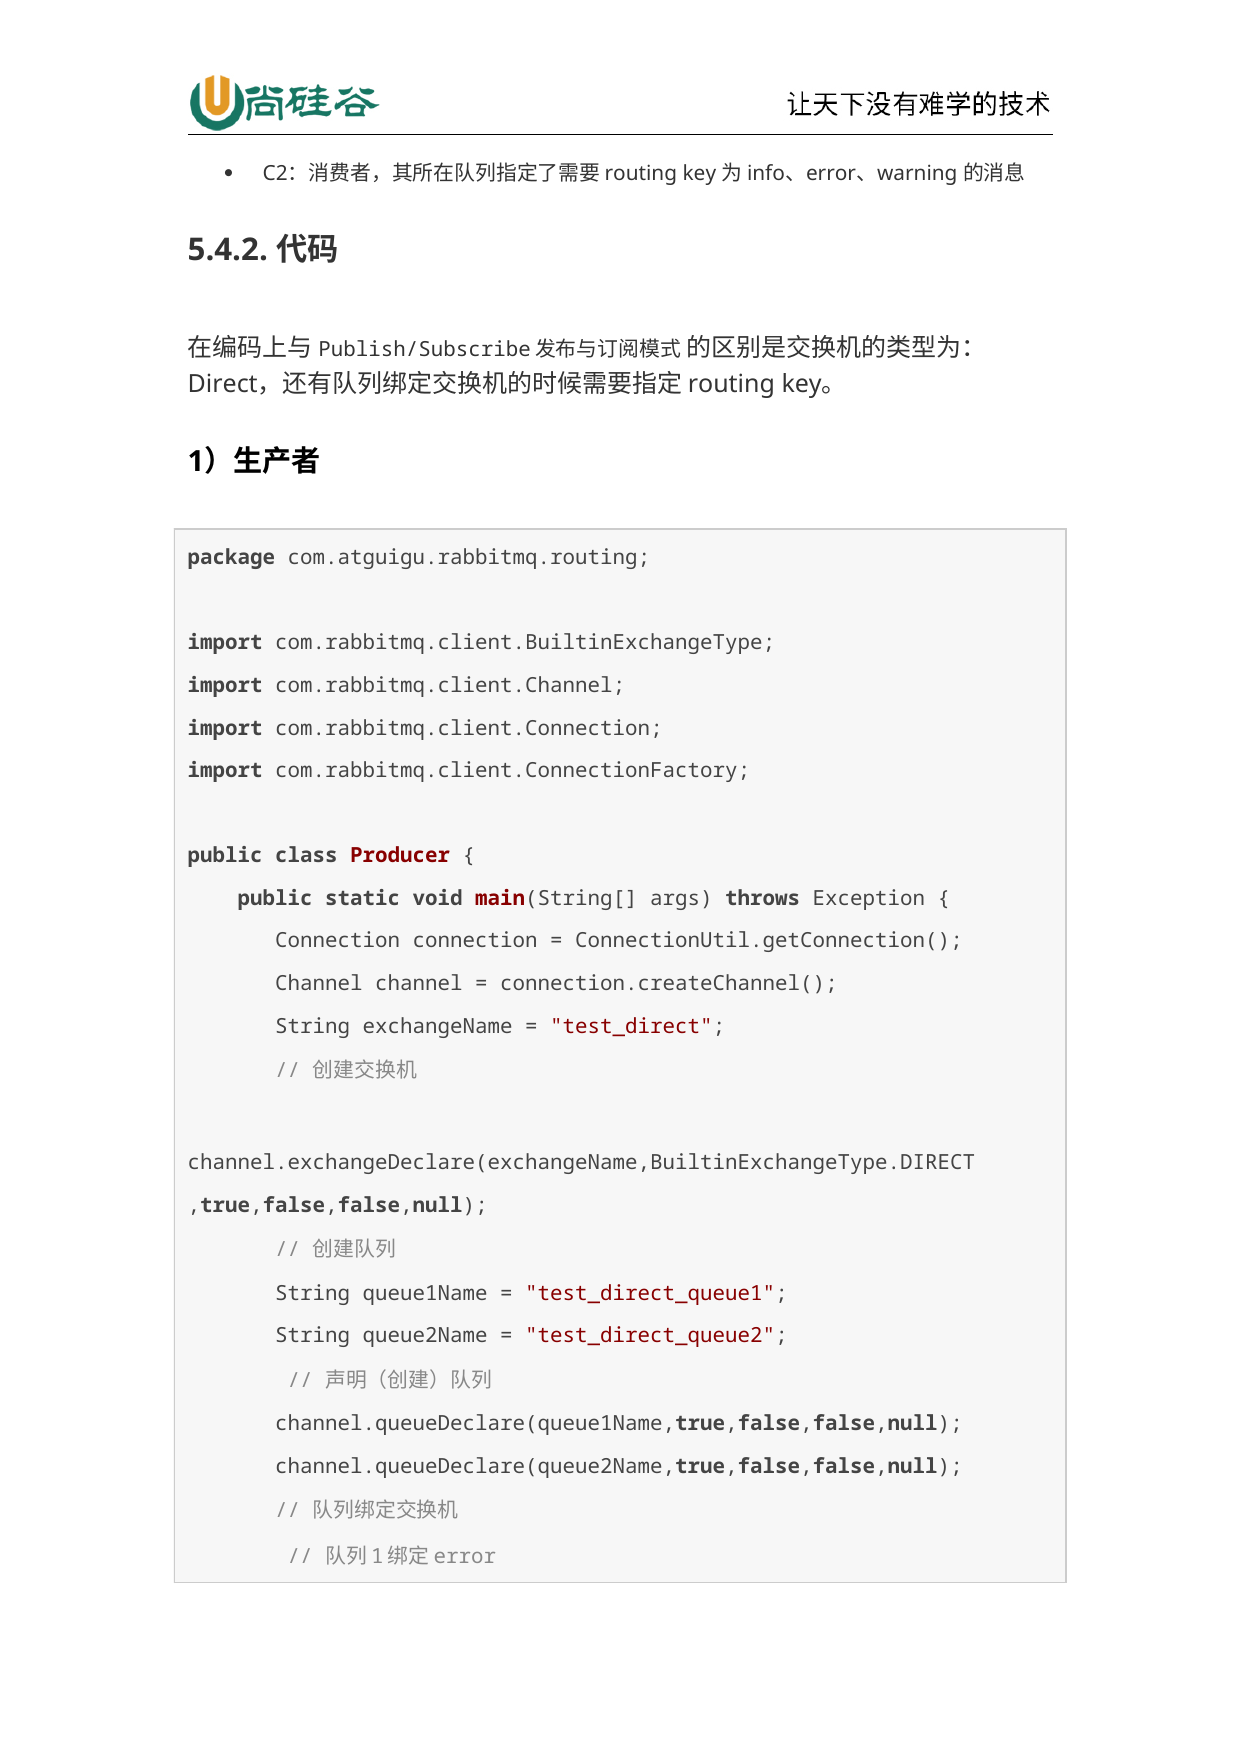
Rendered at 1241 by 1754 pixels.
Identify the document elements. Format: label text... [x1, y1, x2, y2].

text String queue1Name = "test_direct_queue1"; [175, 1264, 1065, 1306]
picture [187, 73, 1053, 132]
text public static void main(String[] args) throws Exception { [175, 869, 1065, 911]
text channel.queueDeclare(queue1Name,true,false,false,null); [175, 1394, 1065, 1437]
text public class Producer { [175, 826, 1065, 869]
subtitle 5.4.2. 代码 [187, 224, 1053, 269]
text // 创建队列 [175, 1218, 1065, 1263]
text // 声明（创建）队列 [175, 1349, 1065, 1393]
text import com.rabbitmq.client.BuiltinExchangeType; [175, 613, 1065, 656]
text import com.rabbitmq.client.ConnectionFactory; [175, 741, 1065, 784]
text String queue2Name = "test_direct_queue2"; [175, 1306, 1065, 1349]
text // 队列1绑定error [175, 1525, 1065, 1582]
text String exchangeName = "test_direct"; [175, 997, 1065, 1039]
list C2：消费者，其所在队列指定了需要routing key 为 info、error、warning 的消息 [225, 156, 1053, 186]
text Connection connection = ConnectionUtil.getConnection(); [175, 912, 1065, 954]
text // 队列绑定交换机 [175, 1479, 1065, 1524]
text import com.rabbitmq.client.Connection; [175, 698, 1065, 741]
text 在编码上与 Publish/Subscribe发布与订阅模式 的区别是交换机的类型为：Direct，还有队列绑定交换机的时候需要指定routing key。 [187, 327, 1053, 400]
text // 创建交换机 [175, 1039, 1065, 1084]
text Channel channel = connection.createChannel(); [175, 954, 1065, 997]
subtitle 1）生产者 [187, 437, 1053, 480]
text channel.exchangeDeclare(exchangeName,BuiltinExchangeType.DIRECT,true,false,false,null); [175, 1085, 1065, 1218]
text channel.queueDeclare(queue2Name,true,false,false,null); [175, 1437, 1065, 1479]
text import com.rabbitmq.client.Channel; [175, 656, 1065, 698]
text package com.atguigu.rabbitmq.routing; [175, 530, 1065, 571]
